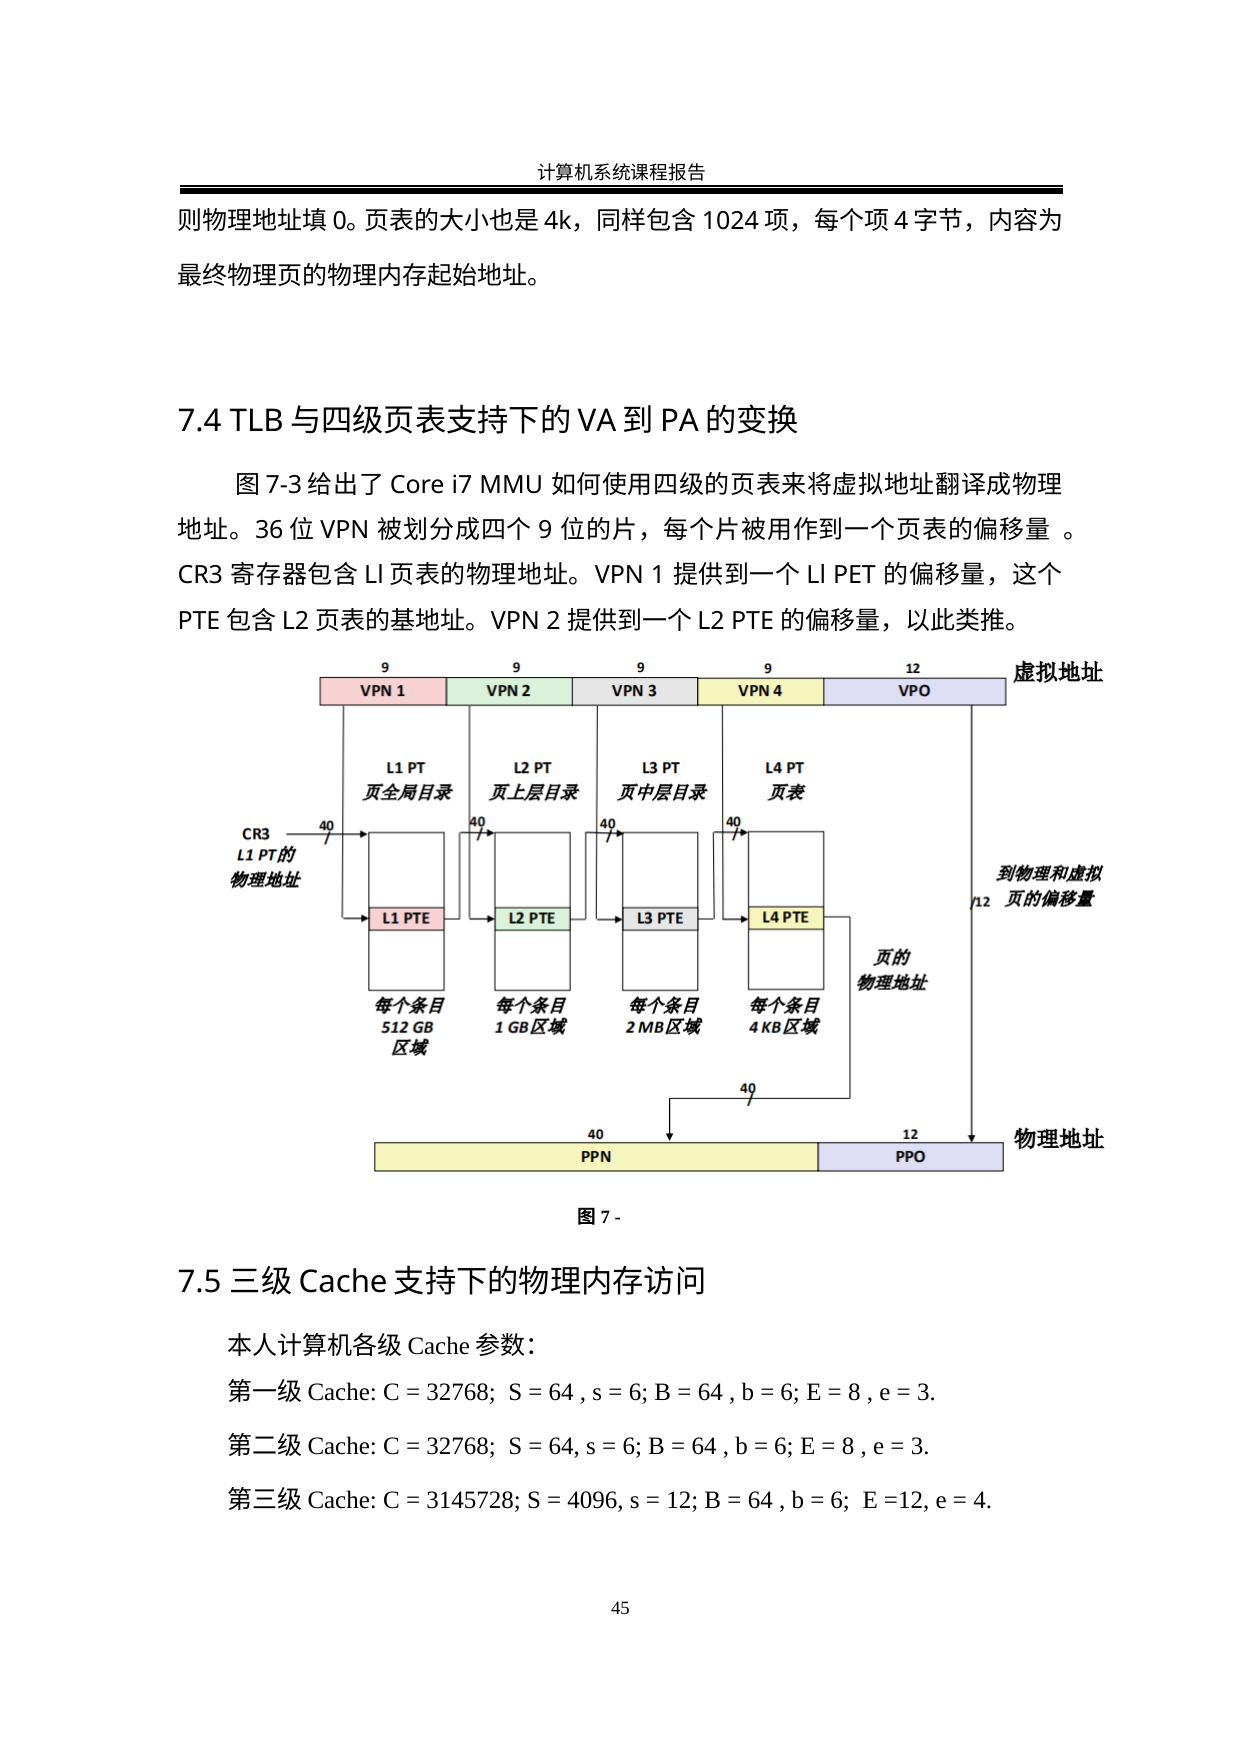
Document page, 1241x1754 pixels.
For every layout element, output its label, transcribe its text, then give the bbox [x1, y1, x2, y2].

picture [227, 645, 1113, 1179]
text 图 7 - [177, 1202, 1063, 1229]
text 本人计算机各级Cache参数： [177, 1326, 1063, 1362]
text 第三级Cache: C = 3145728; S = 4096, s = 12; B = 64 , b = 6; E =12, e = 4. [177, 1480, 1063, 1516]
text 图7-3给出了Core i7 MMU 如何使用四级的页表来将虚拟地址翻译成物理地址。36位VPN 被划分成四个9 位的片，每个片被用作到一个页表的偏移量。CR3 寄存器包含Ll页表的物理地址。VPN 1 提供到一个Ll PET 的偏移量，这个PTE 包含L2 页表的基地址。VPN 2 提供到一个L2 PTE 的偏移量，以此类推。 [177, 464, 1063, 636]
subtitle 7.5 三级Cache支持下的物理内存访问 [177, 1261, 1063, 1301]
subtitle 7.4 TLB与四级页表支持下的VA到PA的变换 [177, 400, 1063, 439]
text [177, 201, 1063, 291]
text 第一级Cache: C = 32768; S = 64 , s = 6; B = 64 , b = 6; E = 8 , e = 3. [177, 1371, 1063, 1407]
text 第二级Cache: C = 32768; S = 64, s = 6; B = 64 , b = 6; E = 8 , e = 3. [177, 1425, 1063, 1462]
